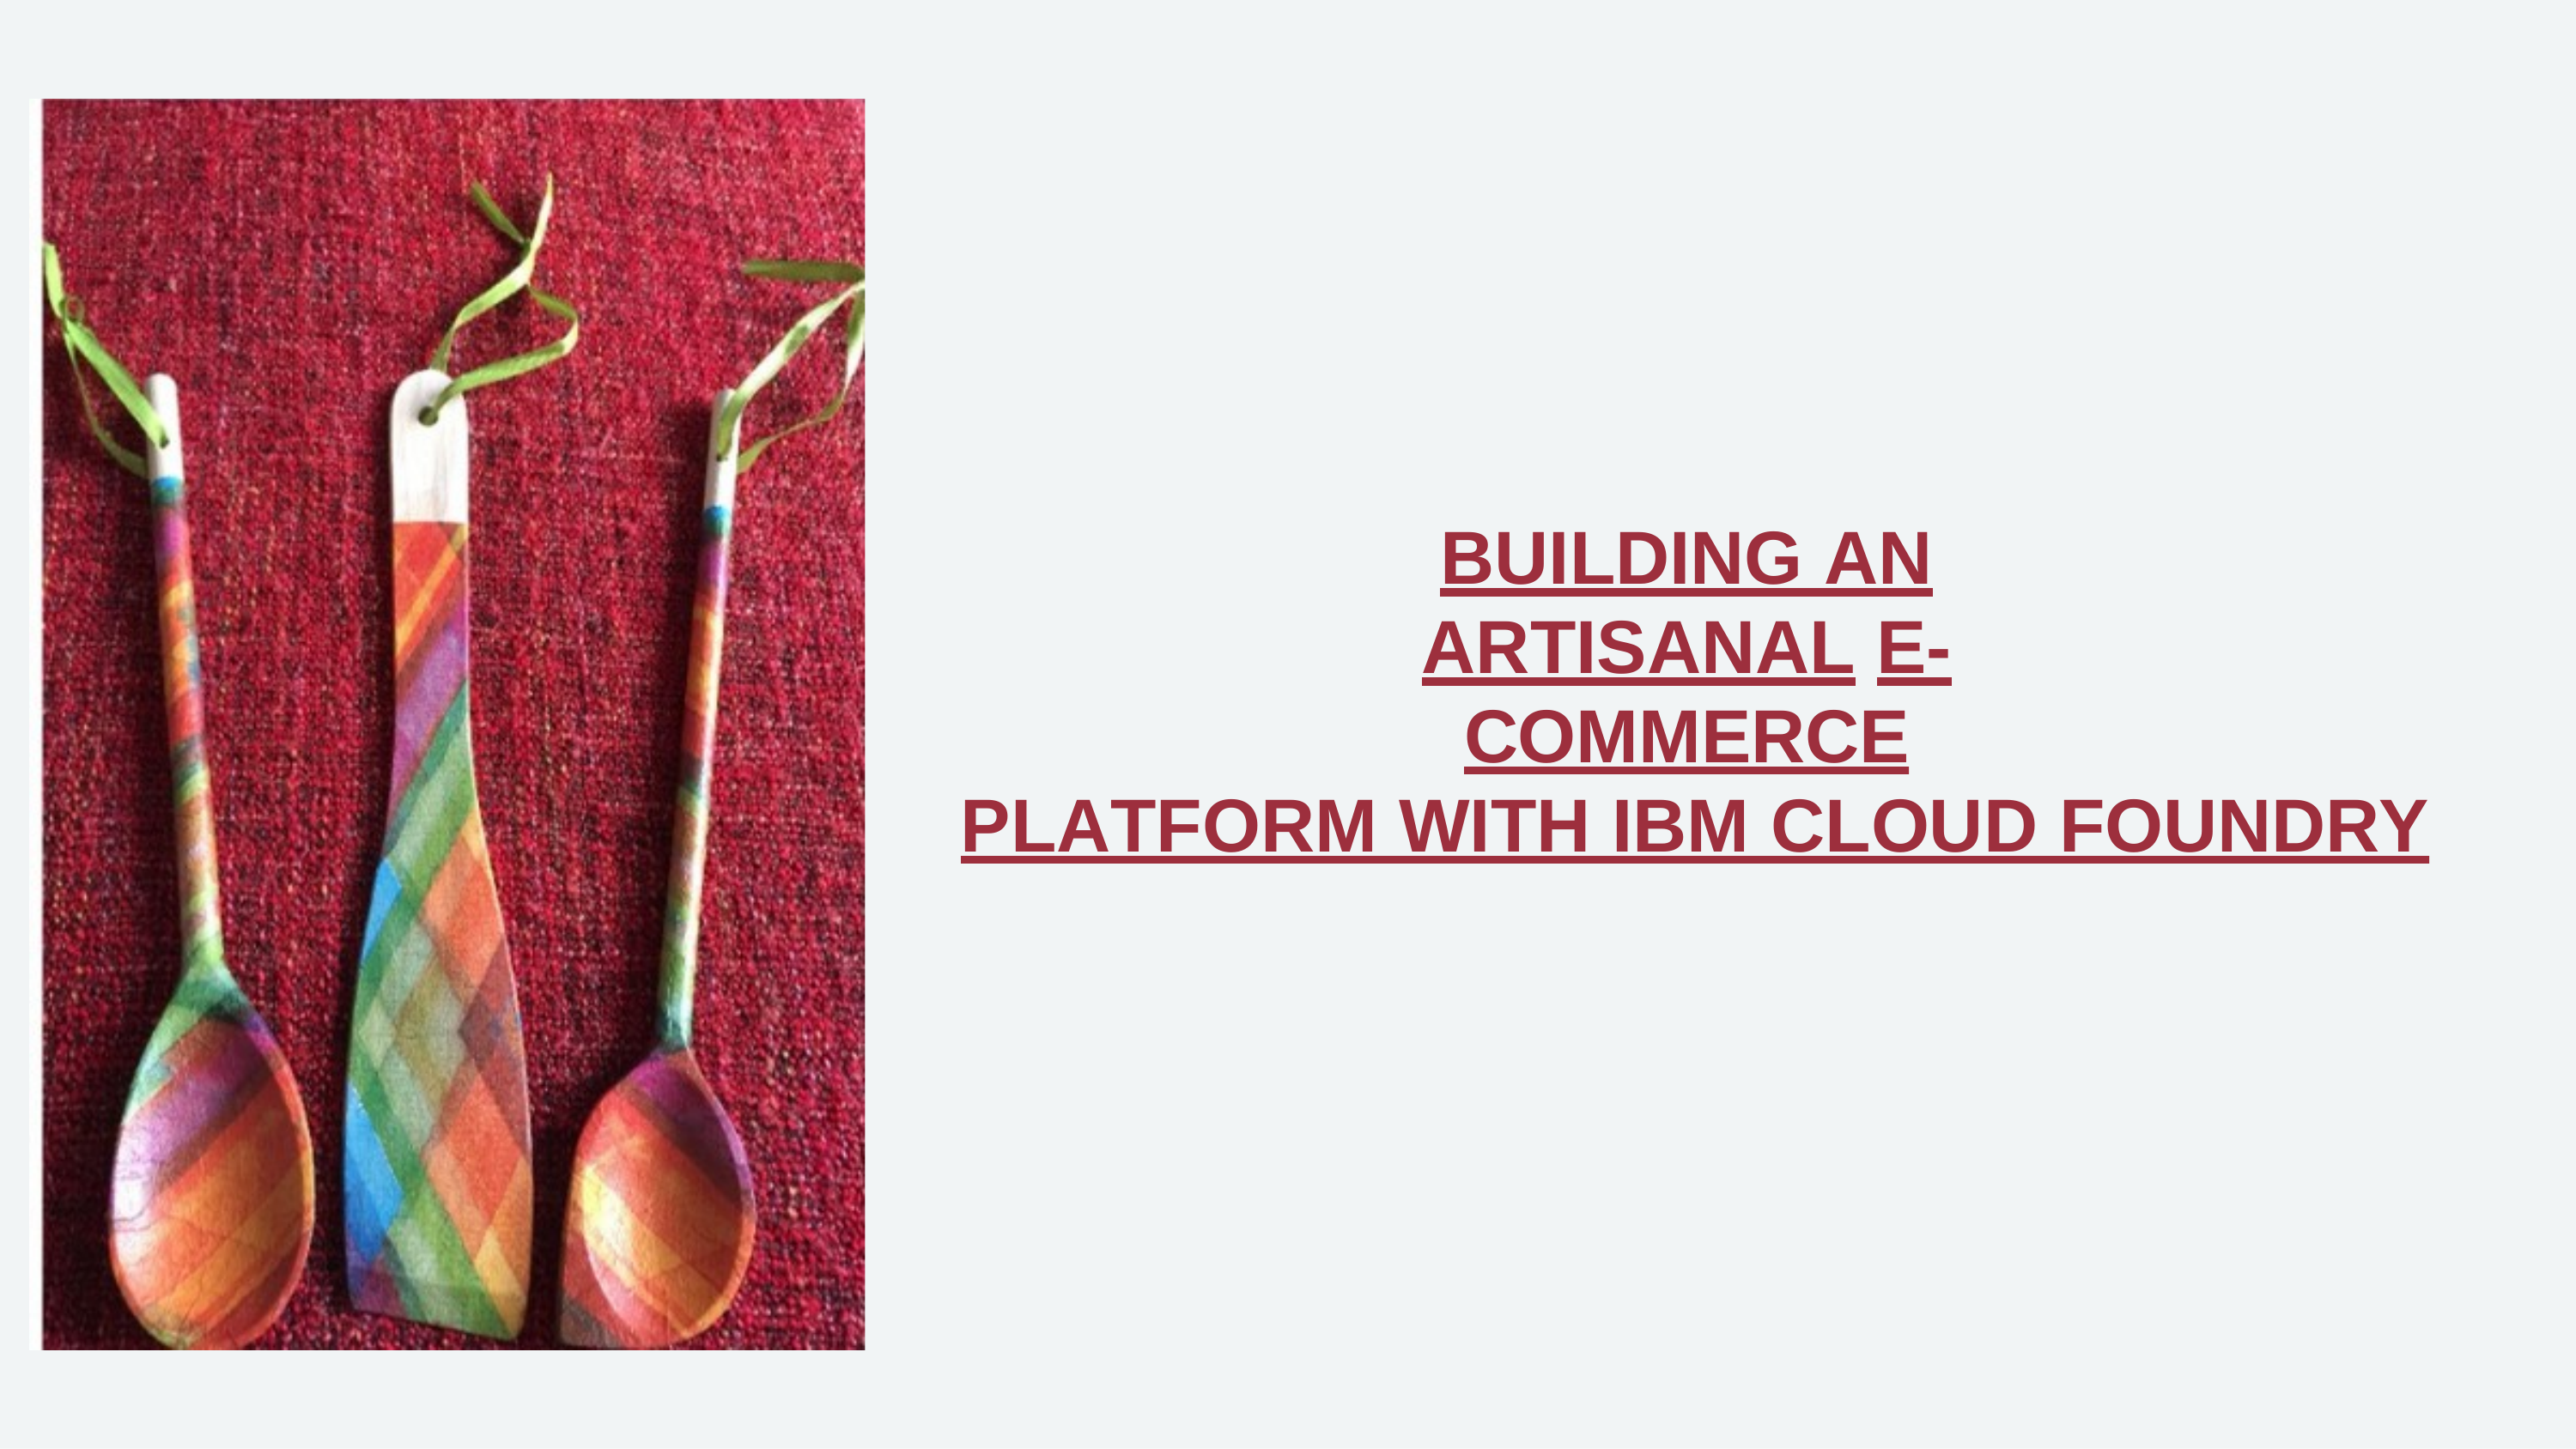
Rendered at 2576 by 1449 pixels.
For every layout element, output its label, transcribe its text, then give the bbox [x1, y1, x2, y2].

picture [29, 99, 866, 1350]
text PLATFORM WITH IBM CLOUD FOUNDRY [866, 781, 2533, 868]
text BUILDING AN ARTISANAL E-COMMERCE [1217, 513, 2156, 779]
